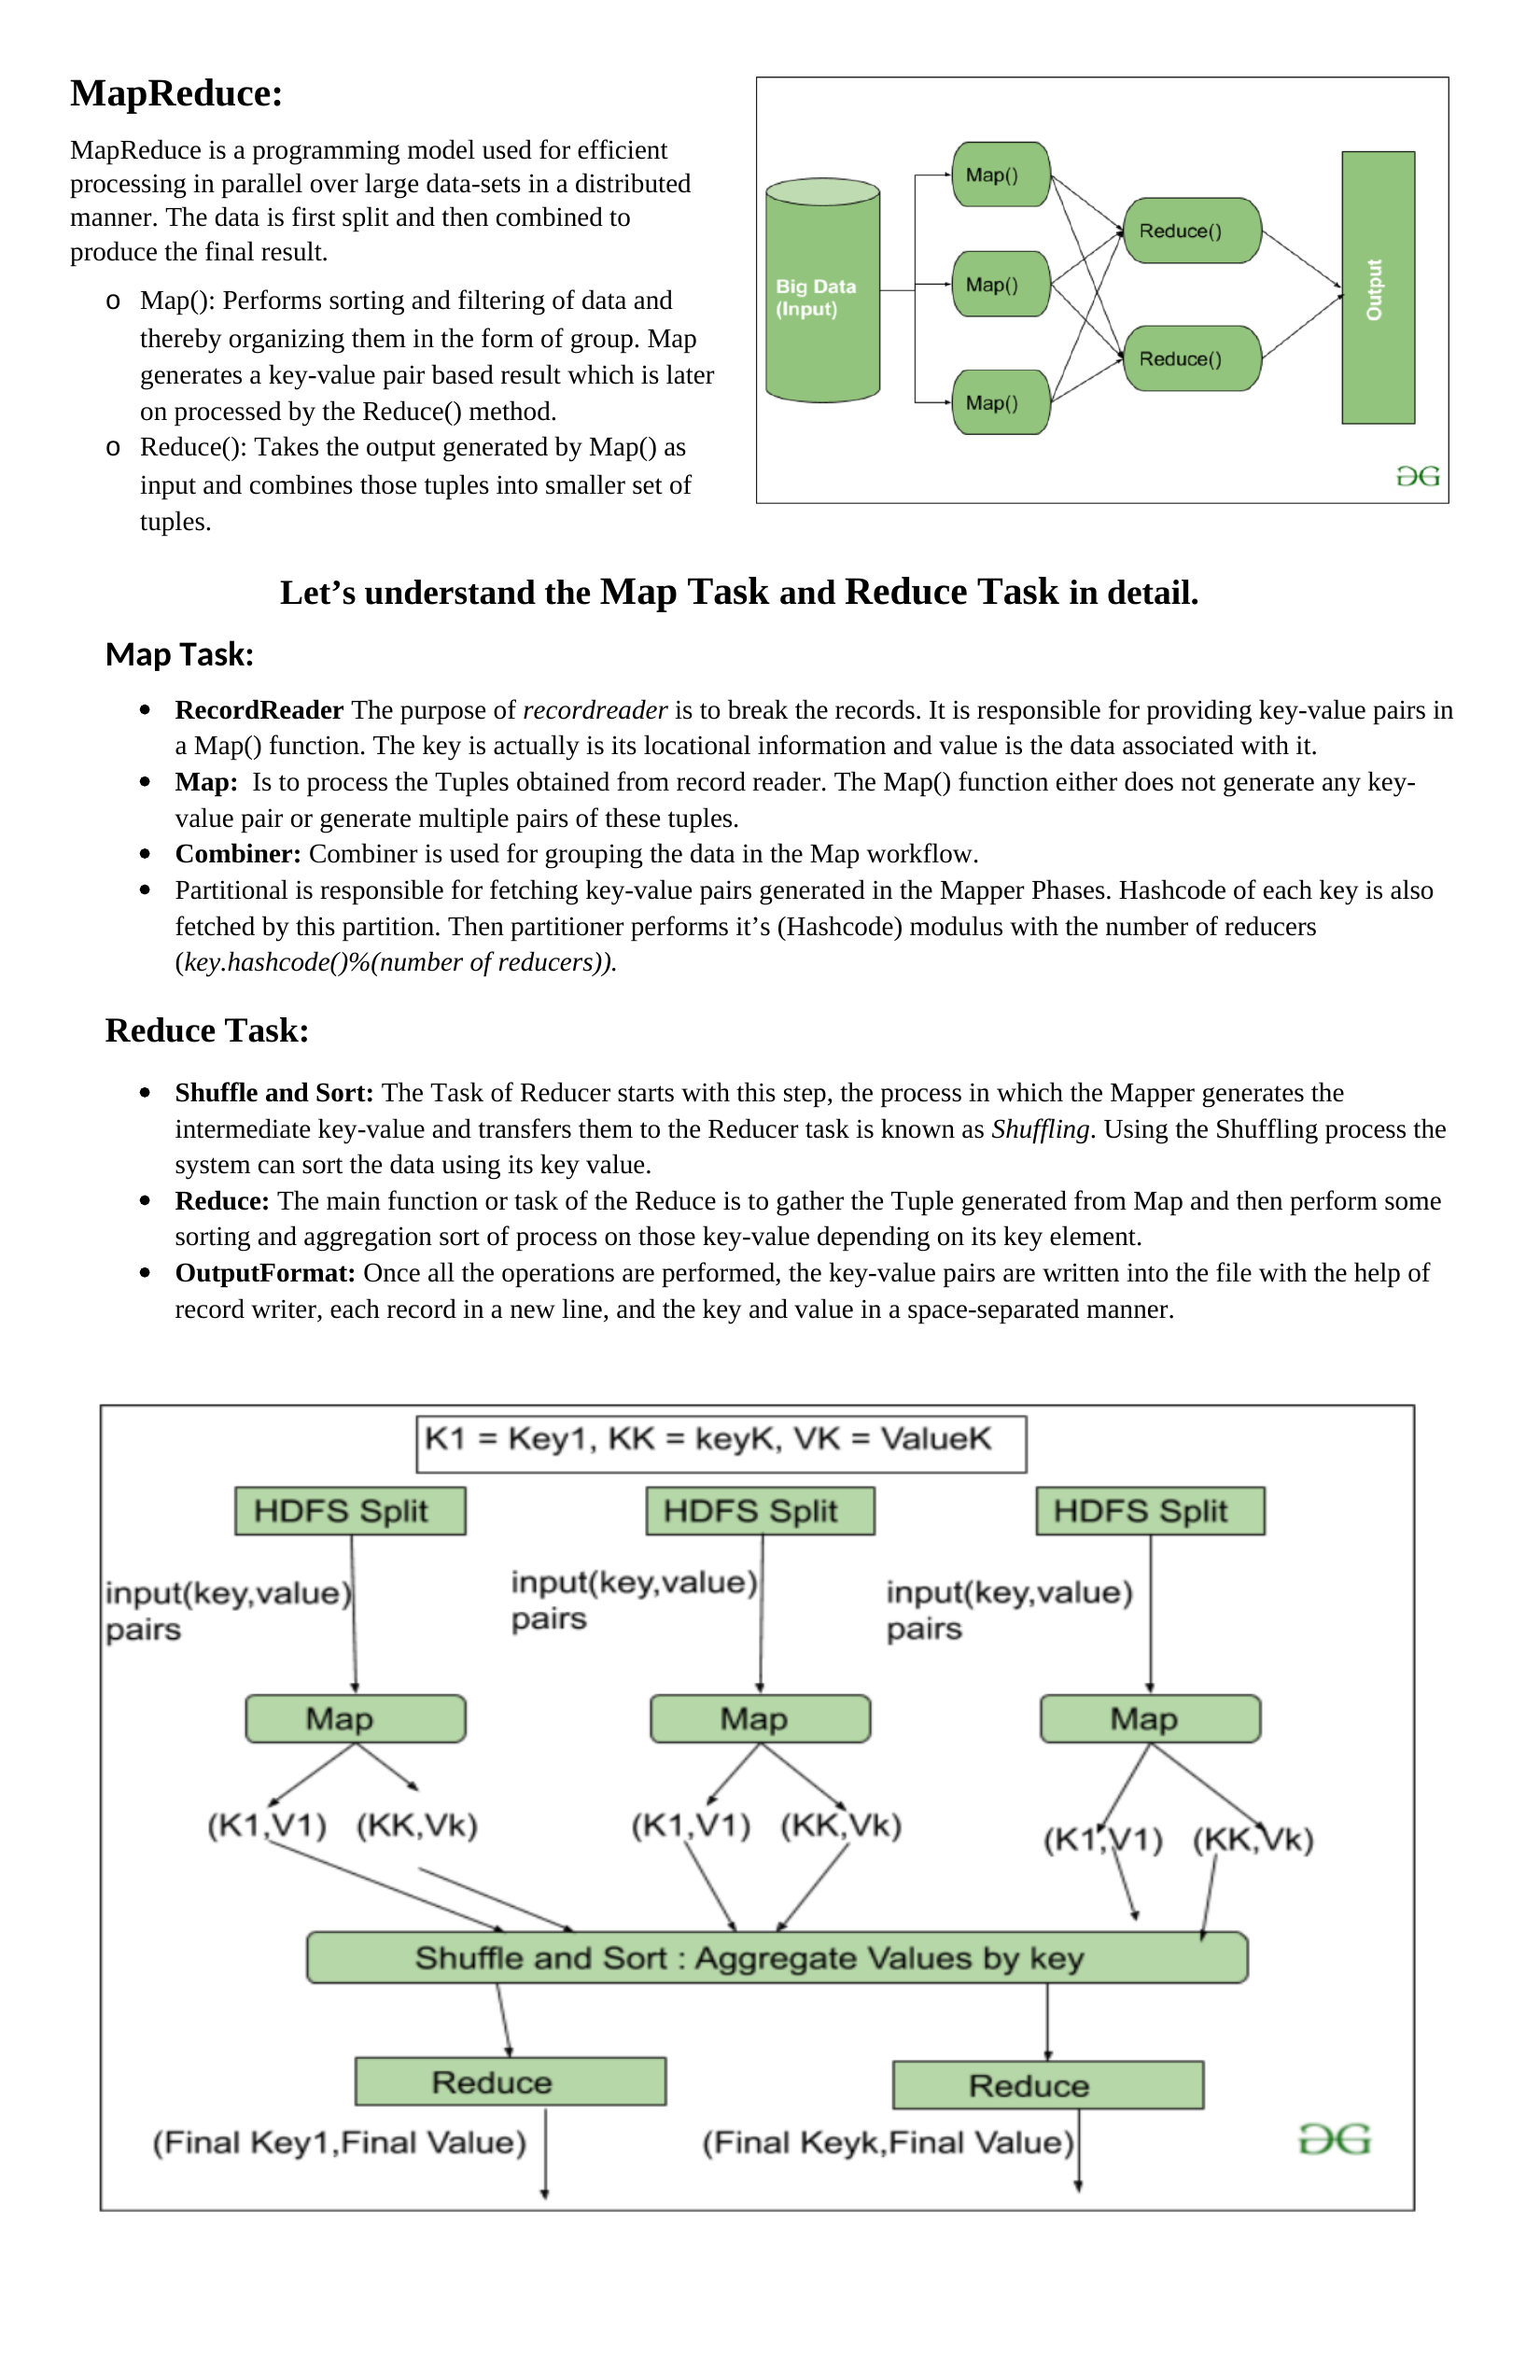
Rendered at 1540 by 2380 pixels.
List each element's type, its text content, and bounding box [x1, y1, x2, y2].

list Reduce(): Takes the output generated by Map() as input and combines those tuples into smaller set of tuples. [105, 430, 1470, 536]
list Reduce: The main function or task of the Reduce is to gather the Tuple generated from Map and then perform some sorting and aggregation sort of process on those key-value depending on its key element. [140, 1184, 1470, 1252]
list Map: Is to process the Tuples obtained from record reader. The Map() function either does not generate any key-value pair or generate multiple pairs of these tuples. [140, 765, 1470, 833]
list Shuffle and Sort: The Task of Reducer starts with this step, the process in which the Mapper generates the intermediate key-value and transfers them to the Reducer task is known as Shuffling. Using the Shuffling process the system can sort the data using its key value. [140, 1076, 1470, 1180]
picture [742, 71, 1470, 520]
list RecordReader The purpose of recordreader is to break the records. It is responsible for providing key-value pairs in a Map() function. The key is actually is its locational information and value is the data associated with it. [140, 693, 1470, 761]
text MapReduce: [70, 70, 1470, 115]
list Partitional is responsible for fetching key-value pairs generated in the Mapper Phases. Hashcode of each key is also fetched by this partition. Then partitioner performs it’s (Hashcode) modulus with the number of reducers (key.hashcode()%(number of reducers)). [140, 874, 1470, 977]
picture [70, 1381, 1457, 2245]
list Combiner: Combiner is used for grouping the data in the Map workflow. [140, 837, 1470, 869]
list Map(): Performs sorting and filtering of data and thereby organizing them in the form of group. Map generates a key-value pair based result which is later on processed by the Reduce() method. [105, 284, 742, 426]
text Map Task: [105, 632, 1470, 675]
list OutputFormat: Once all the operations are performed, the key-value pairs are written into the file with the help of record writer, each record in a new line, and the key and value in a space-separated manner. [140, 1256, 1470, 1323]
text MapReduce is a programming model used for efficient processing in parallel over large data-sets in a distributed manner. The data is first split and then combined to produce the final result. [70, 133, 742, 266]
text Reduce Task: [105, 1009, 1470, 1049]
text Let’s understand the Map Task and Reduce Task in detail. [280, 567, 1470, 612]
